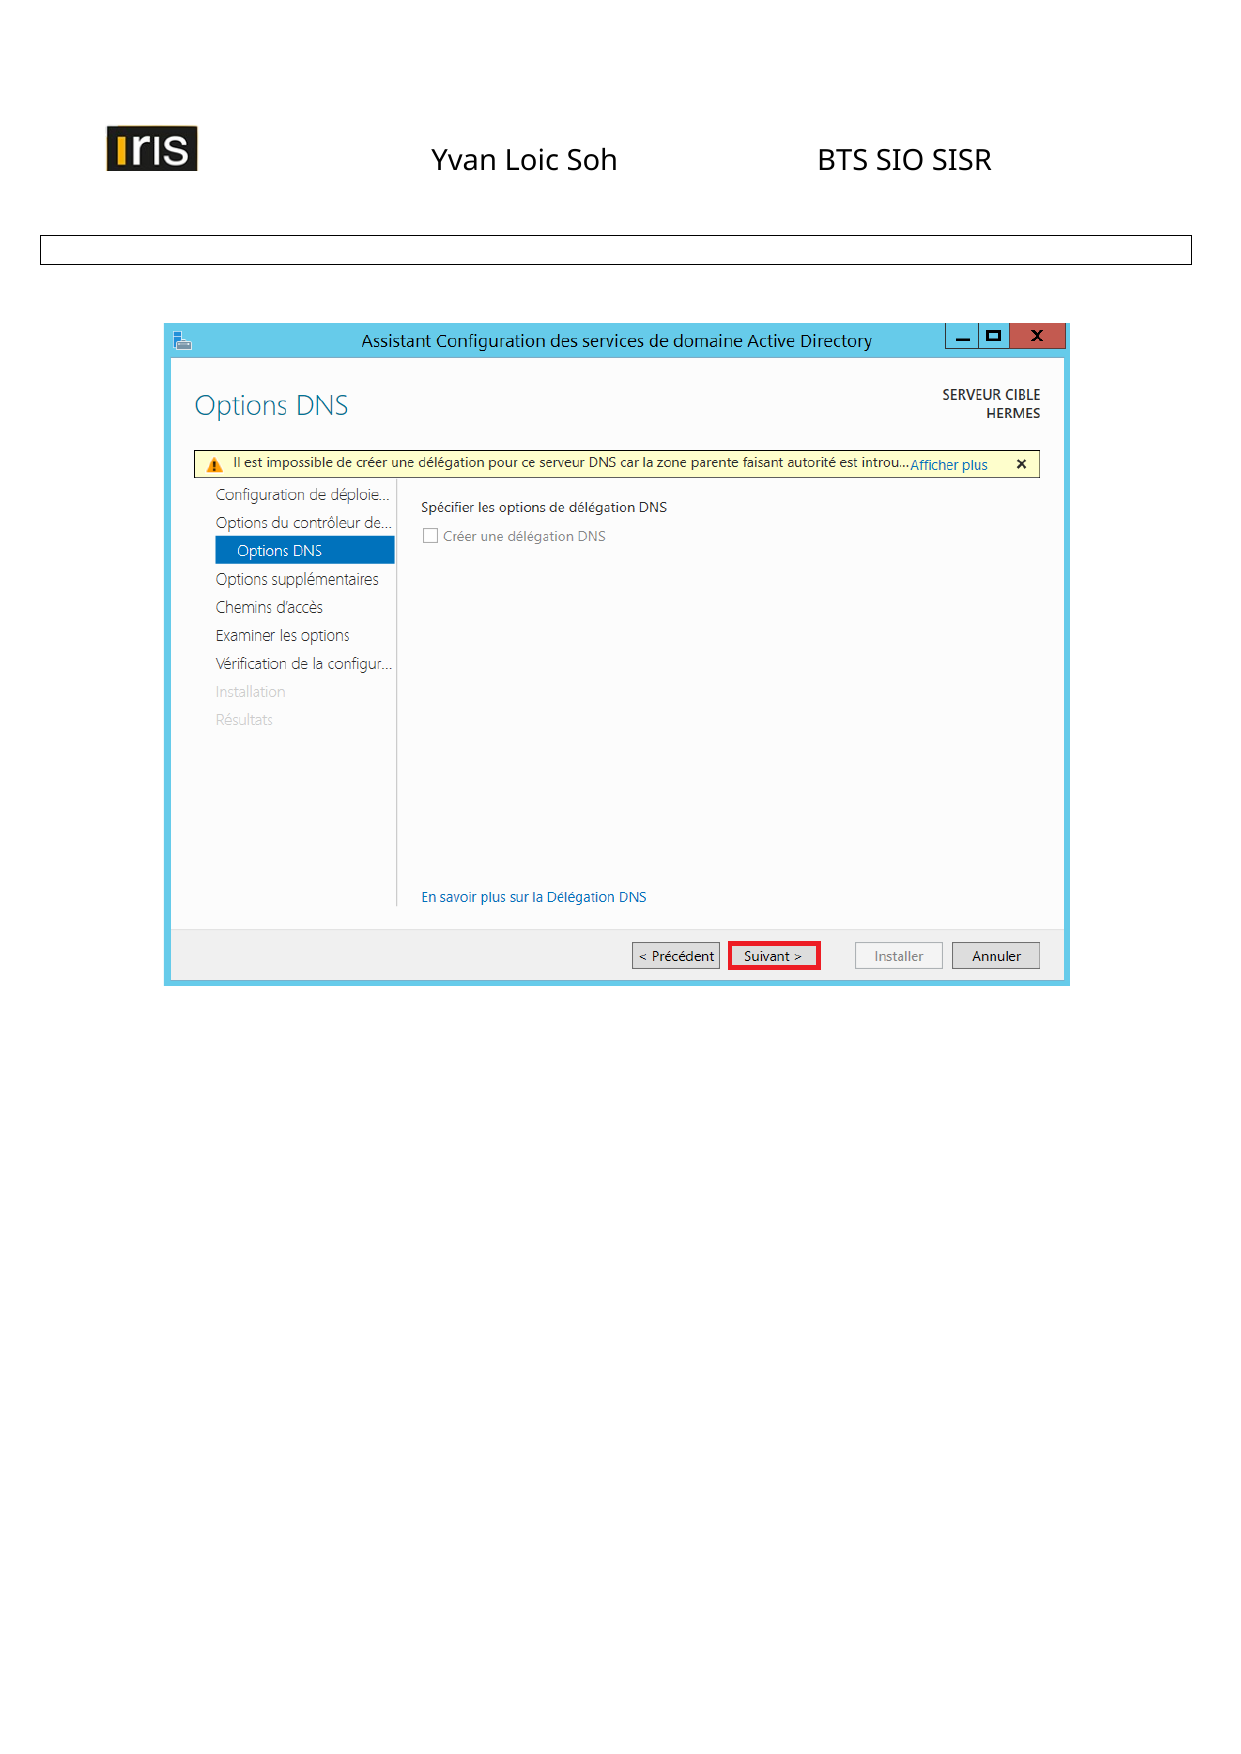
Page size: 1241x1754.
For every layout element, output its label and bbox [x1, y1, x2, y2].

picture [52, 107, 240, 171]
picture [163, 323, 1070, 986]
